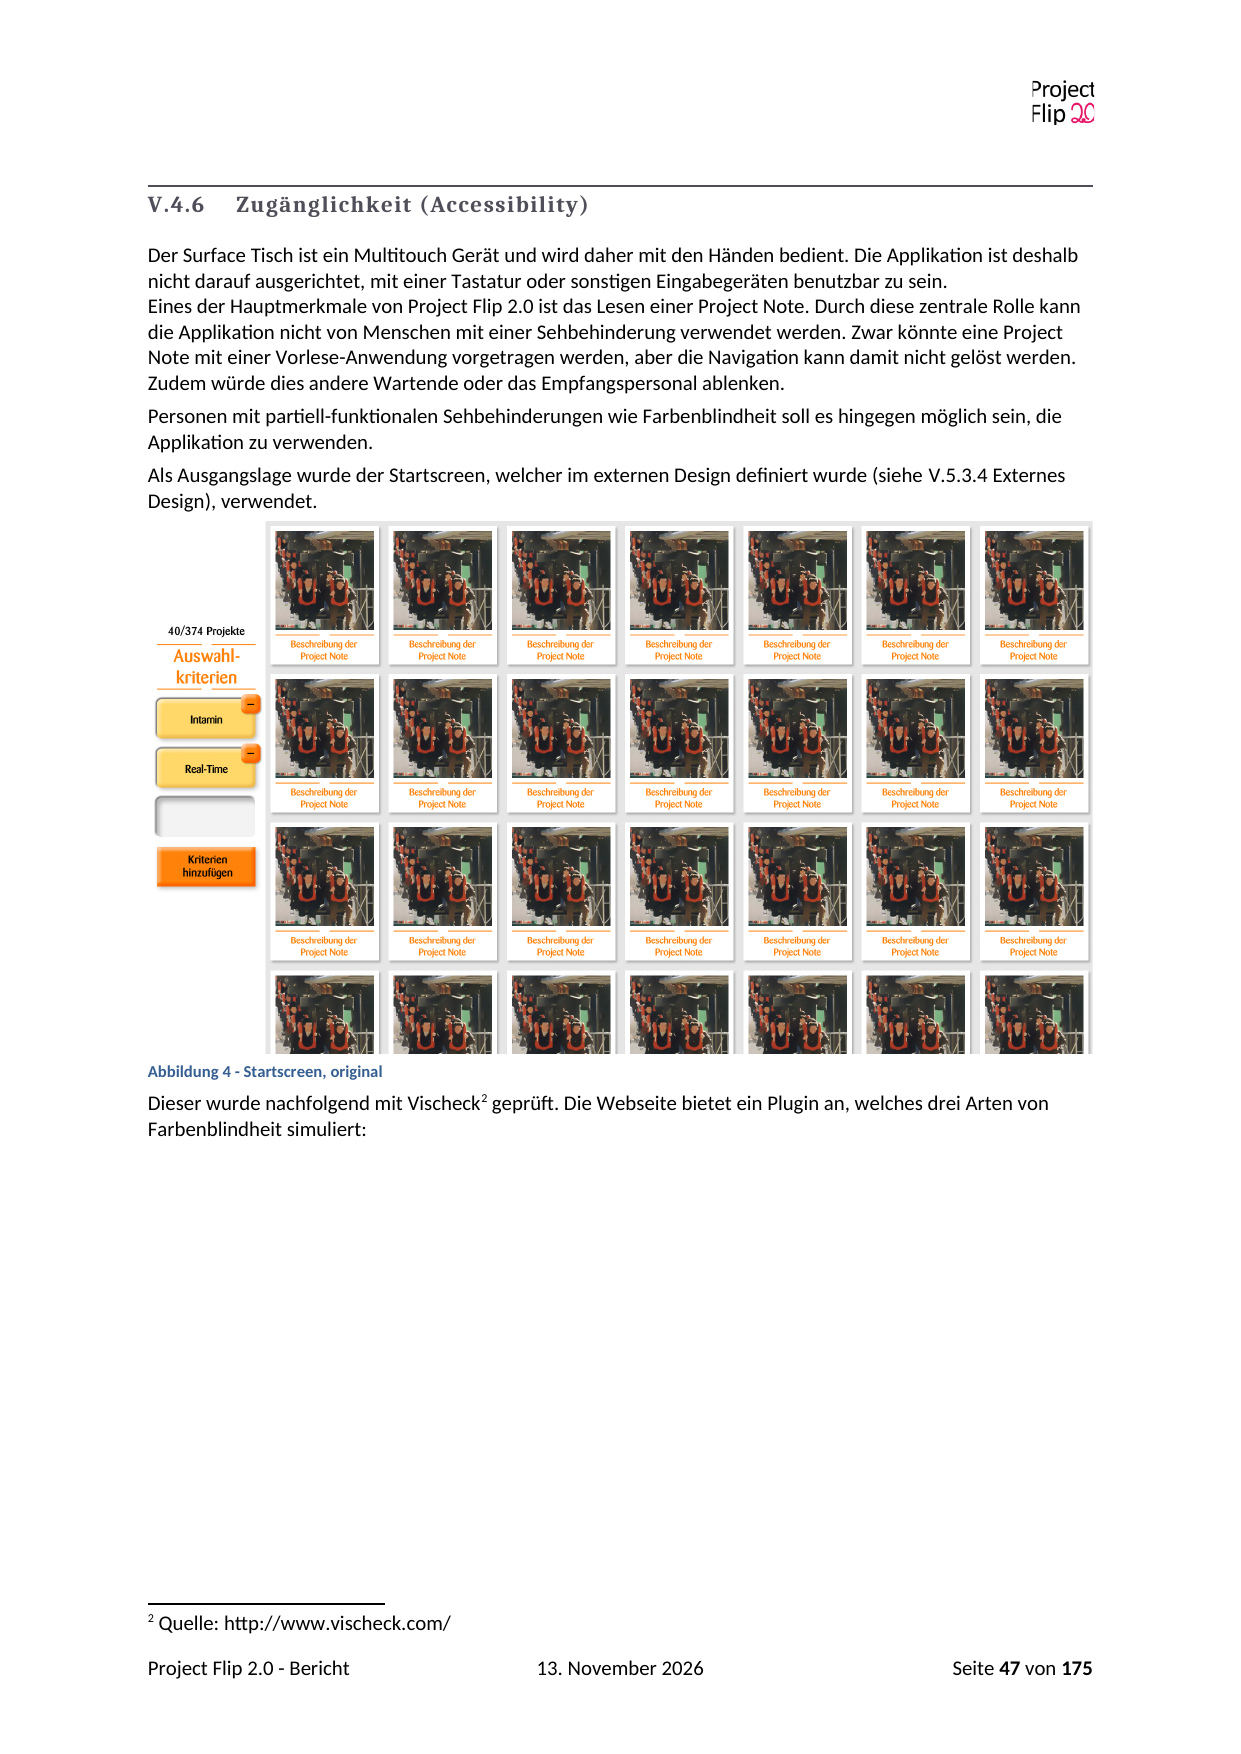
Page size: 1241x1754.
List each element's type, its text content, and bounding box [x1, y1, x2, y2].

text Personen mit partiell-funktionalen Sehbehinderungen wie Farbenblindheit soll es hingegen möglich sein, die Applikation zu verwenden. [148, 403, 1093, 454]
subtitle Zugänglichkeit (Accessibility) [148, 187, 1093, 218]
picture [1081, 79, 1097, 124]
text Dieser wurde nachfolgend mit Vischeck geprüft. Die Webseite bietet ein Plugin an, welches drei Arten von Farbenblindheit simuliert: [148, 1090, 1093, 1141]
text Der Surface Tisch ist ein Multitouch Gerät und wird daher mit den Händen bedient. Die Applikation ist deshalb nicht darauf ausgerichtet, mit einer Tastatur oder sonstigen Eingabegeräten benutzbar zu sein. Eines der Hauptmerkmale von Project Flip 2.0 ist das Lesen einer Project Note. Durch diese zentrale Rolle kann die Applikation nicht von Menschen mit einer Sehbehinderung verwendet werden. Zwar könnte eine Project Note mit einer Vorlese-Anwendung vorgetragen werden, aber die Navigation kann damit nicht gelöst werden. Zudem würde dies andere Wartende oder das Empfangspersonal ablenken. [148, 243, 1093, 395]
text Als Ausgangslage wurde der Startscreen, welcher im externen Design definiert wurde (siehe V.5.3.4 Externes Design), verwendet. [148, 463, 1093, 513]
picture [147, 521, 1093, 1054]
